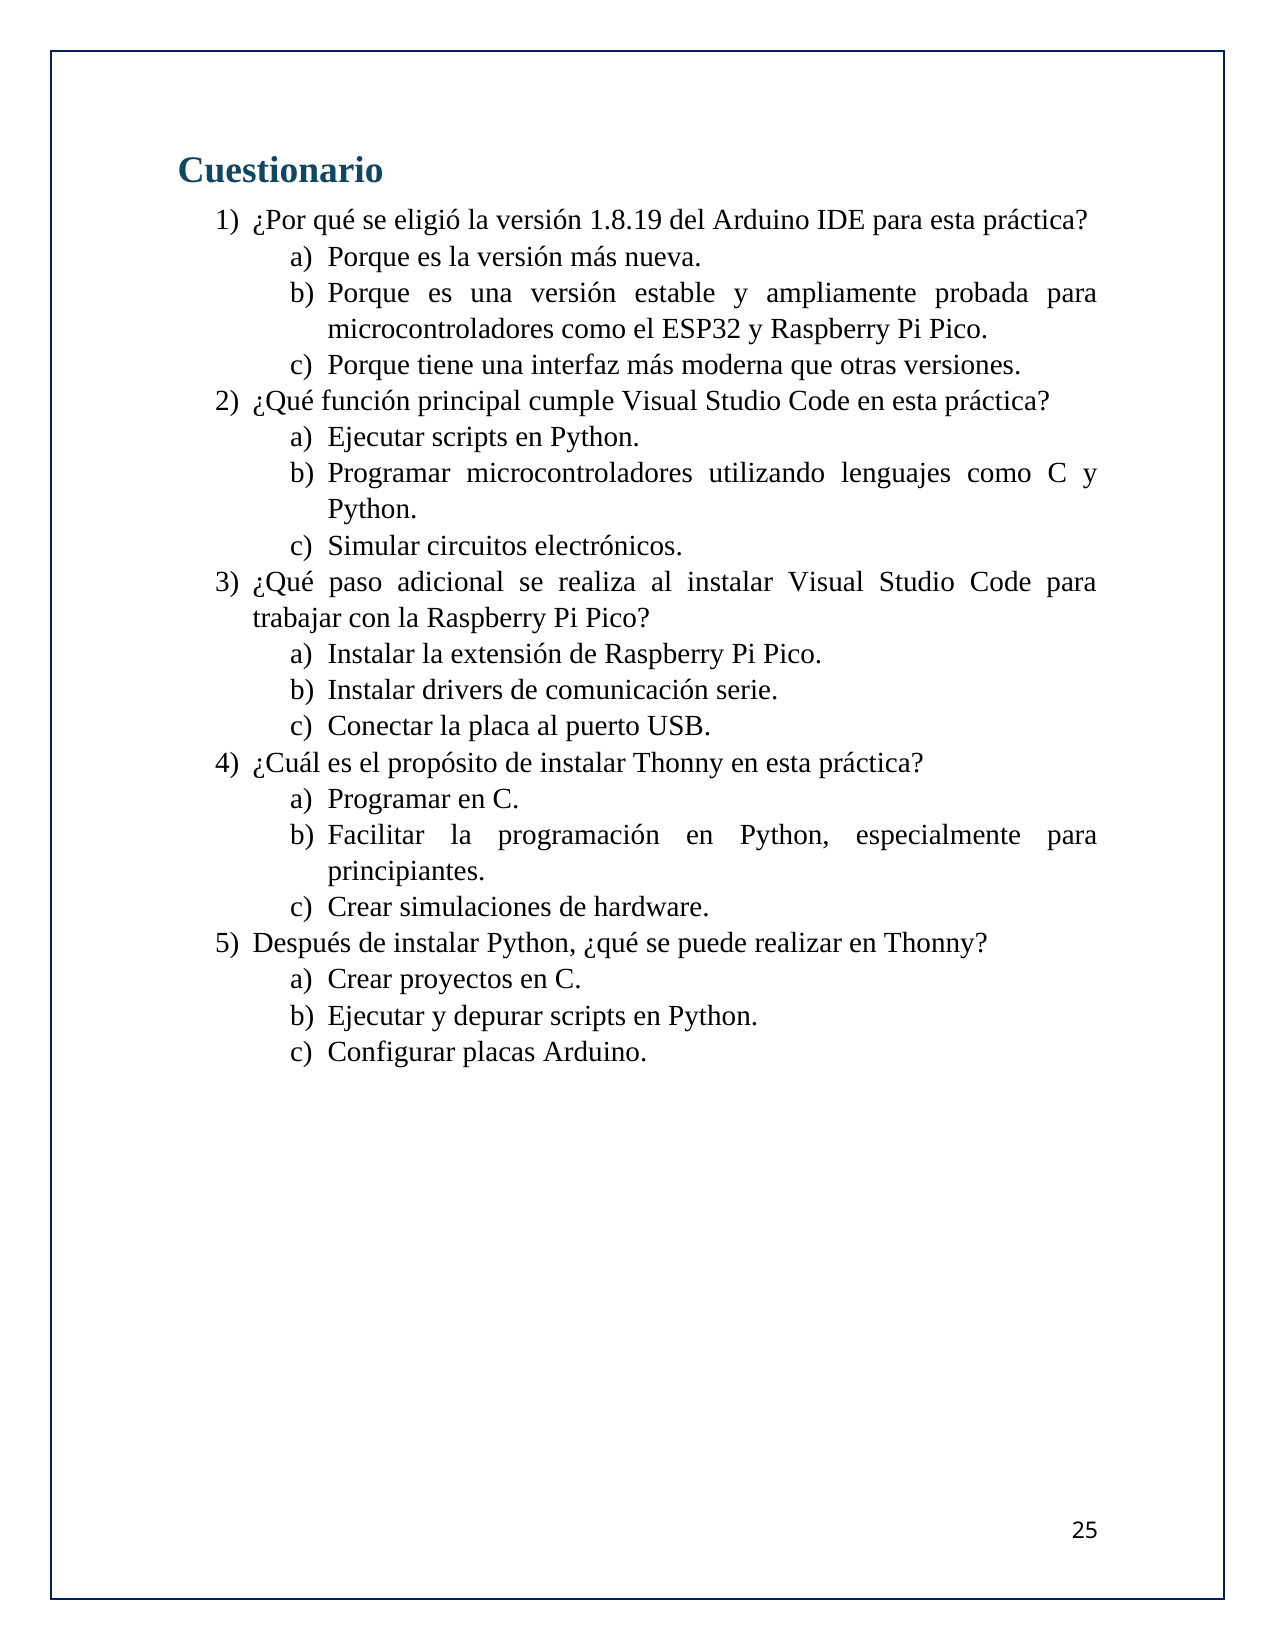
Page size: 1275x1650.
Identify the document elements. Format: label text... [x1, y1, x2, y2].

list Programar microcontroladores utilizando lenguajes como C y Python. [290, 456, 1098, 525]
list ¿Qué función principal cumple Visual Studio Code en esta práctica? [215, 383, 1098, 417]
list Facilitar la programación en Python, especialmente para principiantes. [290, 817, 1098, 887]
list ¿Por qué se eligió la versión 1.8.19 del Arduino IDE para esta práctica? [215, 202, 1098, 236]
list Instalar la extensión de Raspberry Pi Pico. [290, 636, 1098, 670]
list ¿Cuál es el propósito de instalar Thonny en esta práctica? [215, 745, 1098, 778]
list Ejecutar scripts en Python. [290, 419, 1098, 453]
subtitle Cuestionario [177, 148, 1098, 191]
list Conectar la placa al puerto USB. [290, 708, 1098, 742]
list Porque tiene una interfaz más moderna que otras versiones. [290, 347, 1098, 381]
list ¿Qué paso adicional se realiza al instalar Visual Studio Code para trabajar con la Raspberry Pi Pico? [215, 564, 1098, 634]
list Instalar drivers de comunicación serie. [290, 672, 1098, 706]
list Crear simulaciones de hardware. [290, 889, 1098, 923]
list Ejecutar y depurar scripts en Python. [290, 998, 1098, 1031]
list Después de instalar Python, ¿qué se puede realizar en Thonny? [215, 925, 1098, 959]
list Porque es la versión más nueva. [290, 239, 1098, 272]
list Crear proyectos en C. [290, 962, 1098, 995]
list Programar en C. [290, 781, 1098, 814]
list Configurar placas Arduino. [290, 1034, 1098, 1067]
list Porque es una versión estable y ampliamente probada para microcontroladores como el ESP32 y Raspberry Pi Pico. [290, 275, 1098, 344]
list Simular circuitos electrónicos. [290, 528, 1098, 561]
